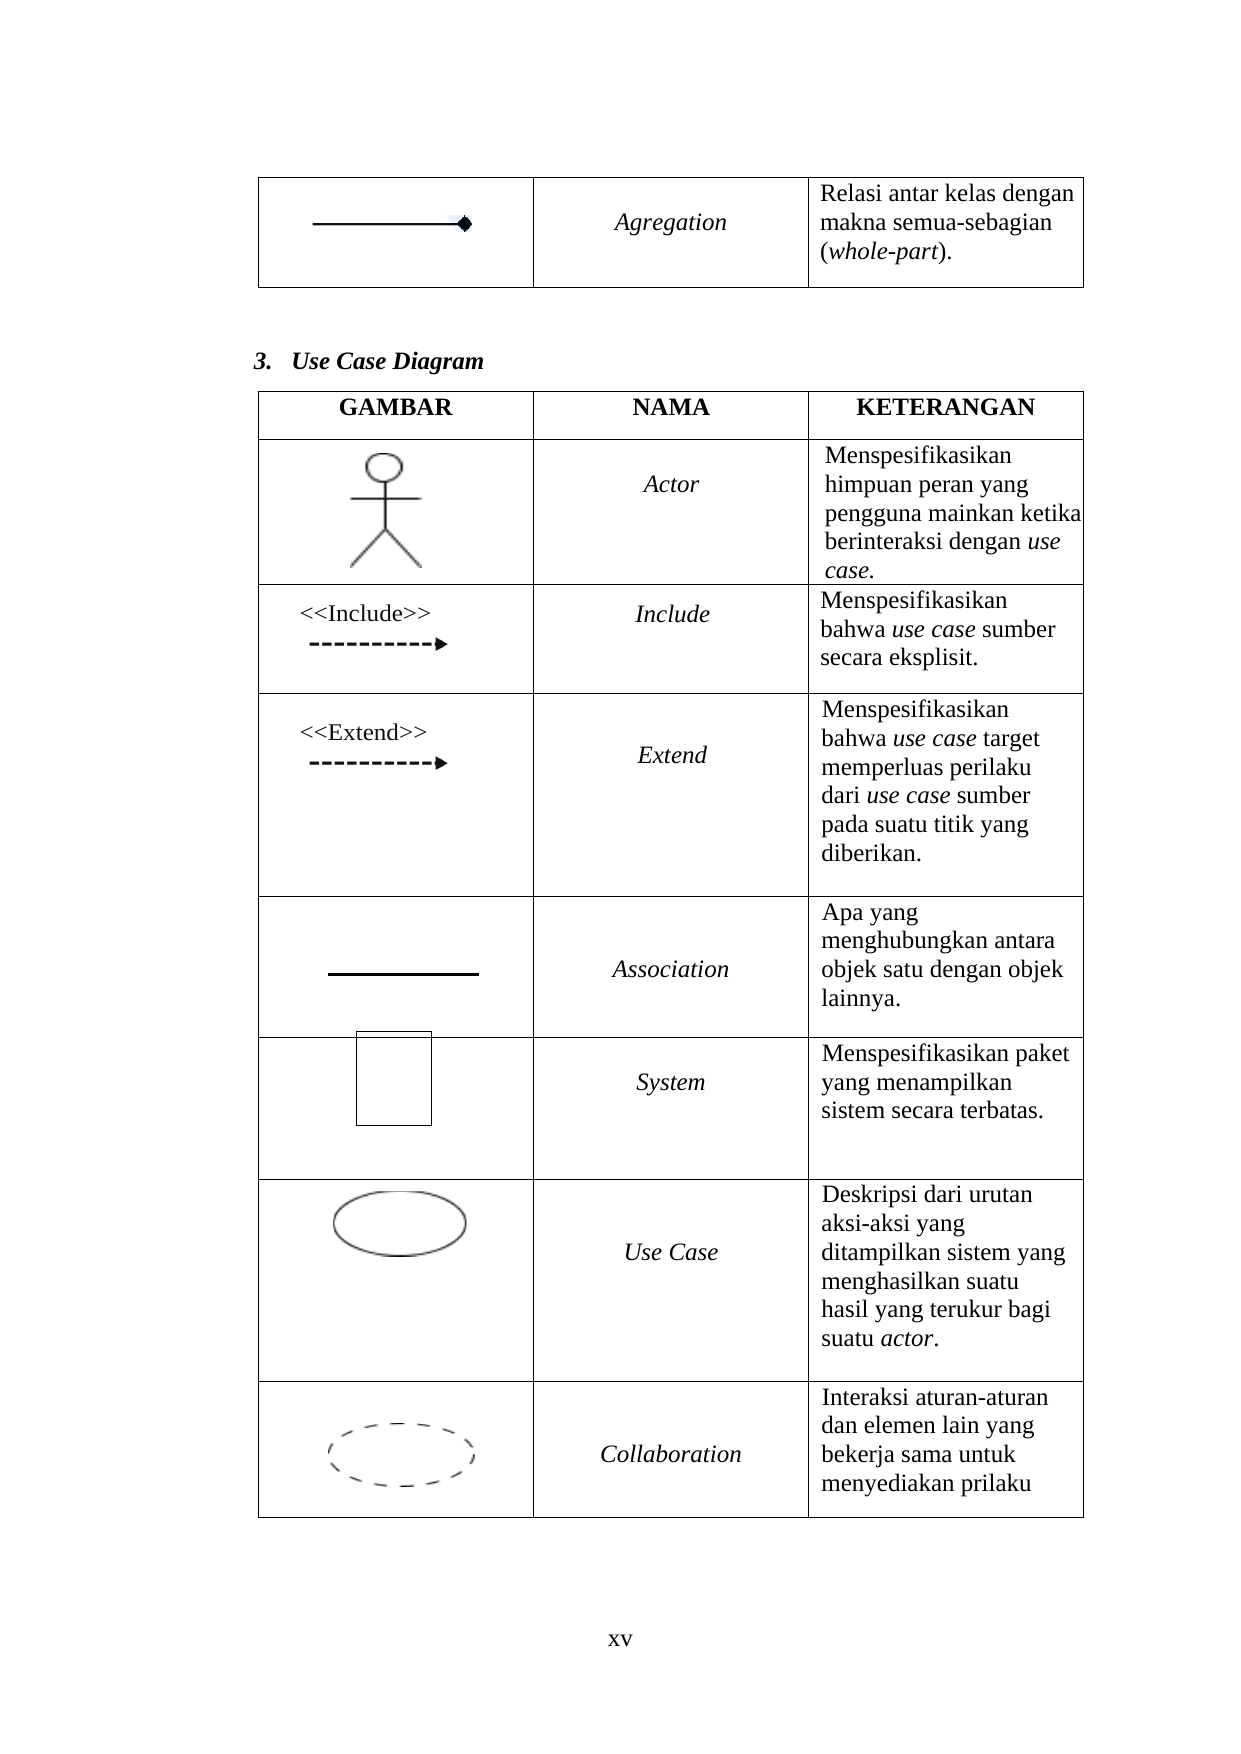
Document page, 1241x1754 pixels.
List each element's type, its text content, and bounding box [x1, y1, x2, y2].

table_cell [259, 897, 533, 1037]
table_cell Use Case [534, 1180, 808, 1381]
picture [309, 637, 448, 651]
table_cell Include [534, 585, 808, 693]
table_cell [259, 1180, 533, 1381]
table_cell [259, 1038, 533, 1178]
table_cell Extend [534, 694, 808, 896]
picture [312, 215, 472, 232]
table_cell <<Include>> [259, 585, 533, 693]
table_header KETERANGAN [809, 392, 1083, 439]
table_cell Menspesifikasikan himpuan peran yang pengguna mainkan ketika berinteraksi dengan use case. [809, 440, 1083, 584]
table_header NAMA [534, 392, 808, 439]
table_cell <<Extend>> [259, 694, 533, 896]
table_header GAMBAR [259, 392, 533, 439]
table_cell Deskripsi dari urutan aksi-aksi yang ditampilkan sistem yang menghasilkan suatu hasil yang terukur bagi suatu actor. [809, 1180, 1083, 1381]
picture [350, 453, 422, 568]
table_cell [809, 1382, 1083, 1517]
table_cell System [534, 1038, 808, 1178]
table_cell Association [534, 897, 808, 1037]
table_cell Menspesifikasikan bahwa use case sumber secara eksplisit. [809, 585, 1083, 693]
table_cell [259, 1382, 533, 1517]
table_cell Apa yang menghubungkan antara objek satu dengan objek lainnya. [809, 897, 1083, 1037]
table_cell [259, 440, 533, 584]
list Use Case Diagram [254, 346, 1033, 374]
table_cell Actor [534, 440, 808, 584]
table_cell Menspesifikasikan paket yang menampilkan sistem secara terbatas. [809, 1038, 1083, 1178]
picture [333, 1191, 467, 1257]
table_cell [259, 178, 533, 287]
table_cell Agregation [534, 178, 808, 287]
picture [328, 1423, 475, 1487]
table_cell Relasi antar kelas dengan makna semua-sebagian (whole-part). [809, 178, 1083, 287]
table_cell Collaboration [534, 1382, 808, 1517]
table_cell Menspesifikasikan bahwa use case target memperluas perilaku dari use case sumber pada suatu titik yang diberikan. [809, 694, 1083, 896]
picture [309, 756, 448, 770]
